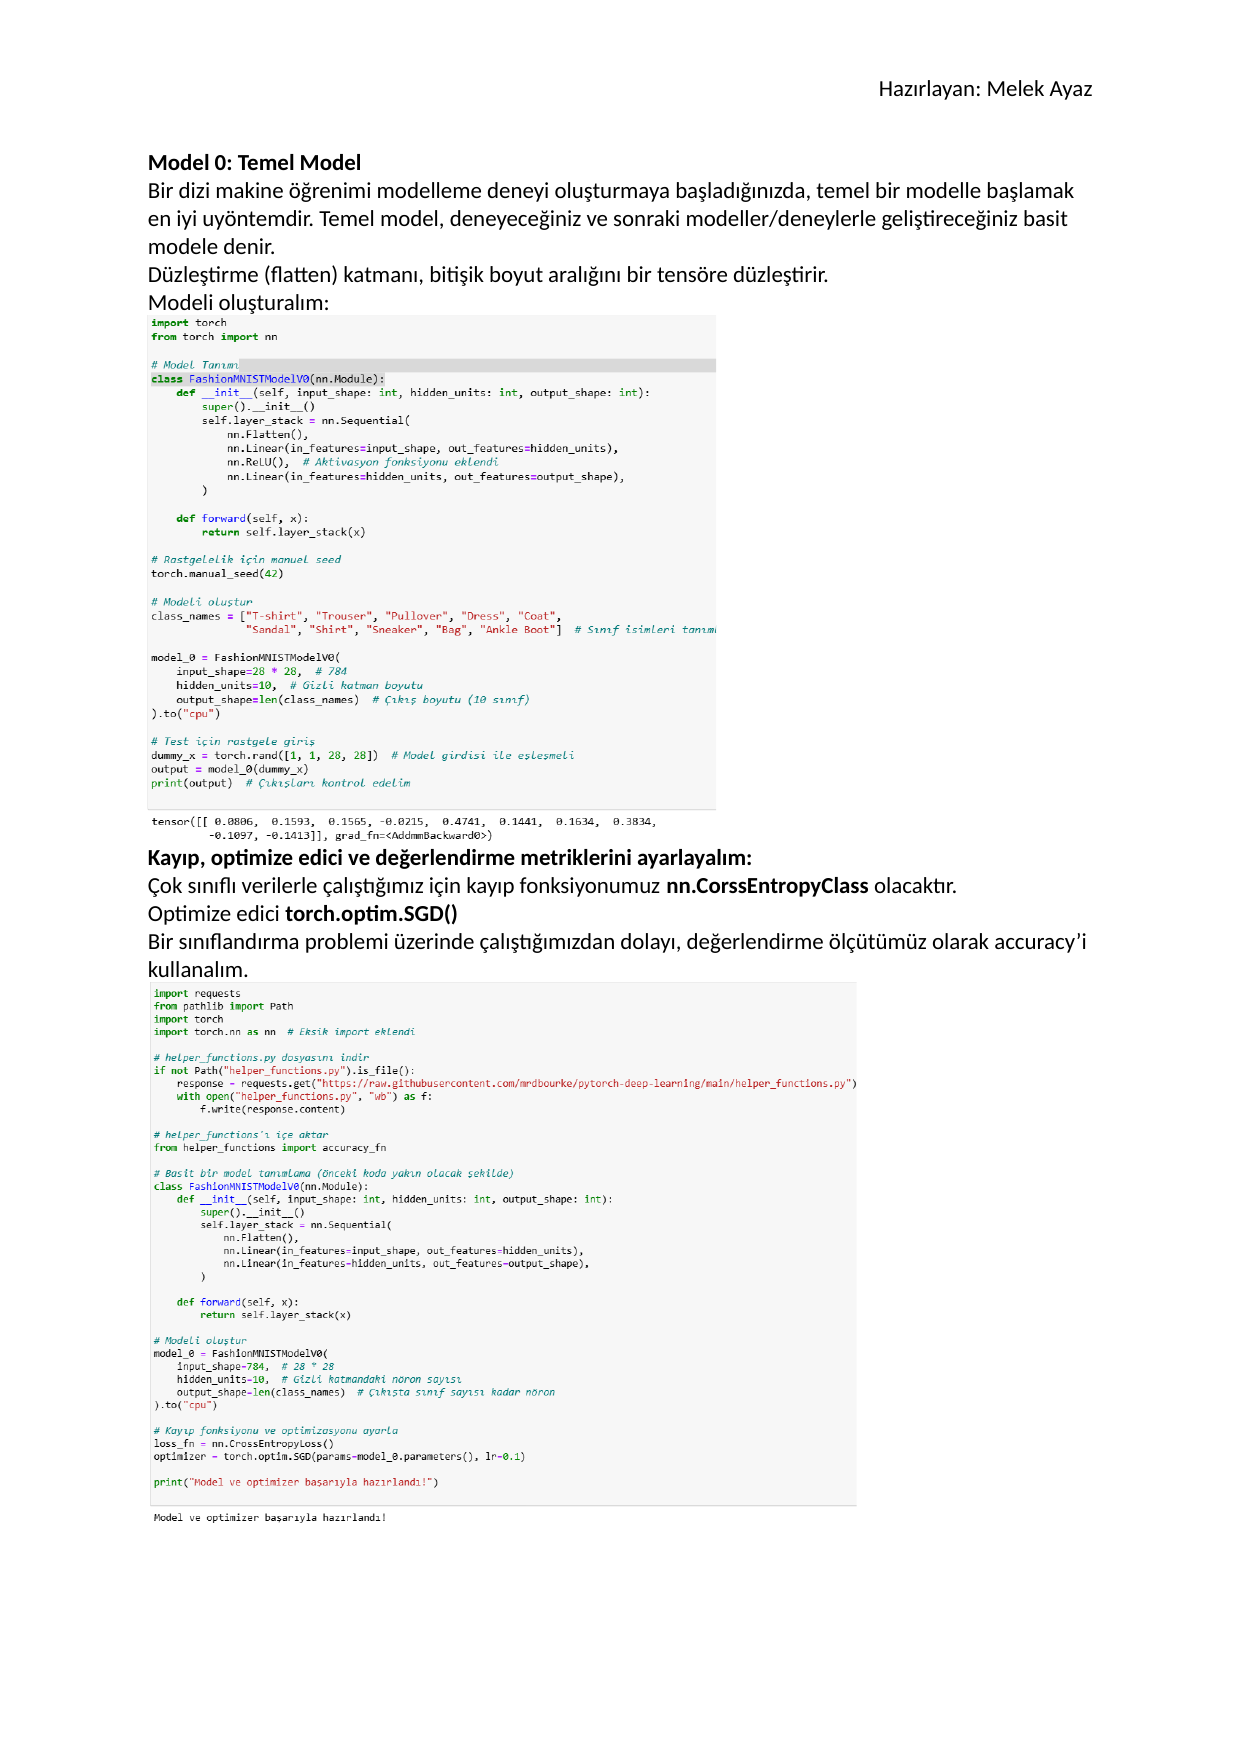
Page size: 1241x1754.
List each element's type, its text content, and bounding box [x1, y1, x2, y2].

text Düzleştirme (flatten) katmanı, bitişik boyut aralığını bir tensöre düzleştirir. [148, 260, 1092, 288]
text Bir sınıflandırma problemi üzerinde çalıştığımızdan dolayı, değerlendirme ölçütümüz olarak accuracy’i kullanalım. [148, 927, 1092, 983]
picture [147, 315, 717, 843]
text Optimize edici torch.optim.SGD() [148, 899, 1092, 927]
text Bir dizi makine öğrenimi modelleme deneyi oluşturmaya başladığınızda, temel bir modelle başlamak en iyi uyöntemdir. Temel model, deneyeceğiniz ve sonraki modeller/deneylerle geliştireceğiniz basit modele denir. [148, 176, 1092, 260]
text Kayıp, optimize edici ve değerlendirme metriklerini ayarlayalım: [148, 843, 1092, 871]
text Model 0: Temel Model [148, 148, 1092, 176]
text Çok sınıflı verilerle çalıştığımız için kayıp fonksiyonumuz nn.CorssEntropyClass olacaktır. [148, 871, 1092, 899]
text Modeli oluşturalım: [148, 288, 1092, 316]
picture [147, 982, 857, 1526]
